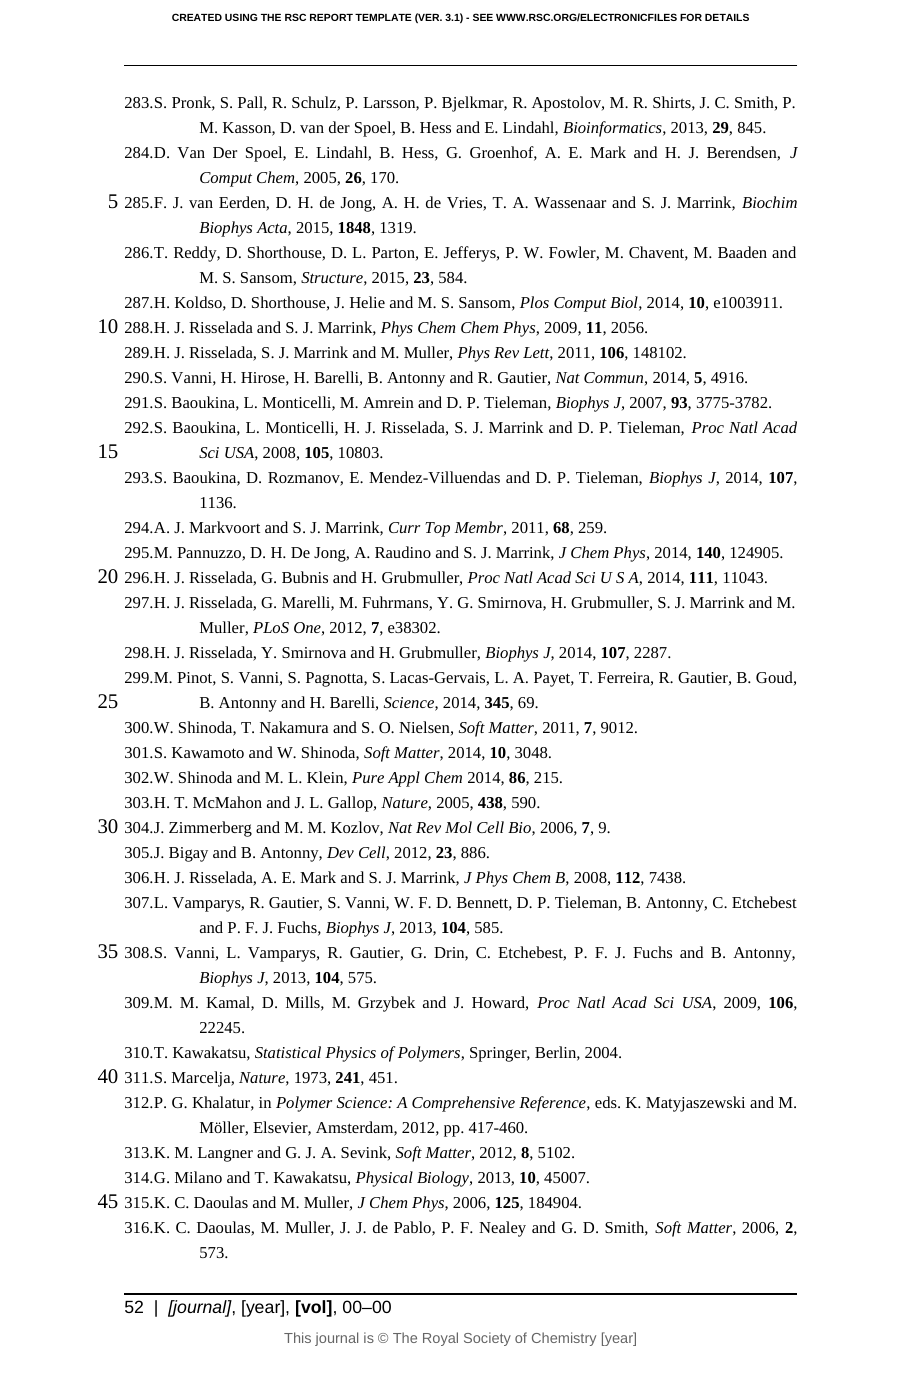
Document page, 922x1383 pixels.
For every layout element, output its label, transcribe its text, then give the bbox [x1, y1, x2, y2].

text 314. G. Milano and T. Kawakatsu, Physical Biology, 2013, 10, 45007. [124, 1164, 797, 1189]
text 286. T. Reddy, D. Shorthouse, D. L. Parton, E. Jefferys, P. W. Fowler, M. Chavent, M. Baaden and M. S. Sansom, Structure, 2015, 23, 584. [124, 239, 797, 289]
text 316. K. C. Daoulas, M. Muller, J. J. de Pablo, P. F. Nealey and G. D. Smith, Soft Matter, 2006, 2, 573. [124, 1214, 797, 1264]
text 291. S. Baoukina, L. Monticelli, M. Amrein and D. P. Tieleman, Biophys J, 2007, 93, 3775-3782. [124, 389, 797, 414]
text 298. H. J. Risselada, Y. Smirnova and H. Grubmuller, Biophys J, 2014, 107, 2287. [124, 639, 797, 664]
text 311. S. Marcelja, Nature, 1973, 241, 451. [124, 1064, 797, 1089]
text 308. S. Vanni, L. Vamparys, R. Gautier, G. Drin, C. Etchebest, P. F. J. Fuchs and B. Antonny, Biophys J, 2013, 104, 575. [124, 939, 797, 989]
text 302. W. Shinoda and M. L. Klein, Pure Appl Chem 2014, 86, 215. [124, 764, 797, 789]
text 306. H. J. Risselada, A. E. Mark and S. J. Marrink, J Phys Chem B, 2008, 112, 7438. [124, 864, 797, 889]
text 299. M. Pinot, S. Vanni, S. Pagnotta, S. Lacas-Gervais, L. A. Payet, T. Ferreira, R. Gautier, B. Goud, B. Antonny and H. Barelli, Science, 2014, 345, 69. [124, 664, 797, 714]
text 295. M. Pannuzzo, D. H. De Jong, A. Raudino and S. J. Marrink, J Chem Phys, 2014, 140, 124905. [124, 539, 797, 564]
text 283. S. Pronk, S. Pall, R. Schulz, P. Larsson, P. Bjelkmar, R. Apostolov, M. R. Shirts, J. C. Smith, P. M. Kasson, D. van der Spoel, B. Hess and E. Lindahl, Bioinformatics, 2013, 29, 845. [124, 89, 797, 139]
text 301. S. Kawamoto and W. Shinoda, Soft Matter, 2014, 10, 3048. [124, 739, 797, 764]
text 312. P. G. Khalatur, in Polymer Science: A Comprehensive Reference, eds. K. Matyjaszewski and M. Möller, Elsevier, Amsterdam, 2012, pp. 417-460. [124, 1089, 797, 1139]
text 287. H. Koldso, D. Shorthouse, J. Helie and M. S. Sansom, Plos Comput Biol, 2014, 10, e1003911. [124, 289, 797, 314]
text 297. H. J. Risselada, G. Marelli, M. Fuhrmans, Y. G. Smirnova, H. Grubmuller, S. J. Marrink and M. Muller, PLoS One, 2012, 7, e38302. [124, 589, 797, 639]
text 300. W. Shinoda, T. Nakamura and S. O. Nielsen, Soft Matter, 2011, 7, 9012. [124, 714, 797, 739]
text 292. S. Baoukina, L. Monticelli, H. J. Risselada, S. J. Marrink and D. P. Tieleman, Proc Natl Acad Sci USA, 2008, 105, 10803. [124, 414, 797, 464]
text 310. T. Kawakatsu, Statistical Physics of Polymers, Springer, Berlin, 2004. [124, 1039, 797, 1064]
text 315. K. C. Daoulas and M. Muller, J Chem Phys, 2006, 125, 184904. [124, 1189, 797, 1214]
text 309. M. M. Kamal, D. Mills, M. Grzybek and J. Howard, Proc Natl Acad Sci USA, 2009, 106, 22245. [124, 989, 797, 1039]
text 288. H. J. Risselada and S. J. Marrink, Phys Chem Chem Phys, 2009, 11, 2056. [124, 314, 797, 339]
text 313. K. M. Langner and G. J. A. Sevink, Soft Matter, 2012, 8, 5102. [124, 1139, 797, 1164]
text 285. F. J. van Eerden, D. H. de Jong, A. H. de Vries, T. A. Wassenaar and S. J. Marrink, Biochim Biophys Acta, 2015, 1848, 1319. [124, 189, 797, 239]
text 294. A. J. Markvoort and S. J. Marrink, Curr Top Membr, 2011, 68, 259. [124, 514, 797, 539]
text 305. J. Bigay and B. Antonny, Dev Cell, 2012, 23, 886. [124, 839, 797, 864]
text 290. S. Vanni, H. Hirose, H. Barelli, B. Antonny and R. Gautier, Nat Commun, 2014, 5, 4916. [124, 364, 797, 389]
text 296. H. J. Risselada, G. Bubnis and H. Grubmuller, Proc Natl Acad Sci U S A, 2014, 111, 11043. [124, 564, 797, 589]
text 304. J. Zimmerberg and M. M. Kozlov, Nat Rev Mol Cell Bio, 2006, 7, 9. [124, 814, 797, 839]
text 289. H. J. Risselada, S. J. Marrink and M. Muller, Phys Rev Lett, 2011, 106, 148102. [124, 339, 797, 364]
text 293. S. Baoukina, D. Rozmanov, E. Mendez-Villuendas and D. P. Tieleman, Biophys J, 2014, 107, 1136. [124, 464, 797, 514]
text 307. L. Vamparys, R. Gautier, S. Vanni, W. F. D. Bennett, D. P. Tieleman, B. Antonny, C. Etchebest and P. F. J. Fuchs, Biophys J, 2013, 104, 585. [124, 889, 797, 939]
text 284. D. Van Der Spoel, E. Lindahl, B. Hess, G. Groenhof, A. E. Mark and H. J. Berendsen, J Comput Chem, 2005, 26, 170. [124, 139, 797, 189]
text 303. H. T. McMahon and J. L. Gallop, Nature, 2005, 438, 590. [124, 789, 797, 814]
